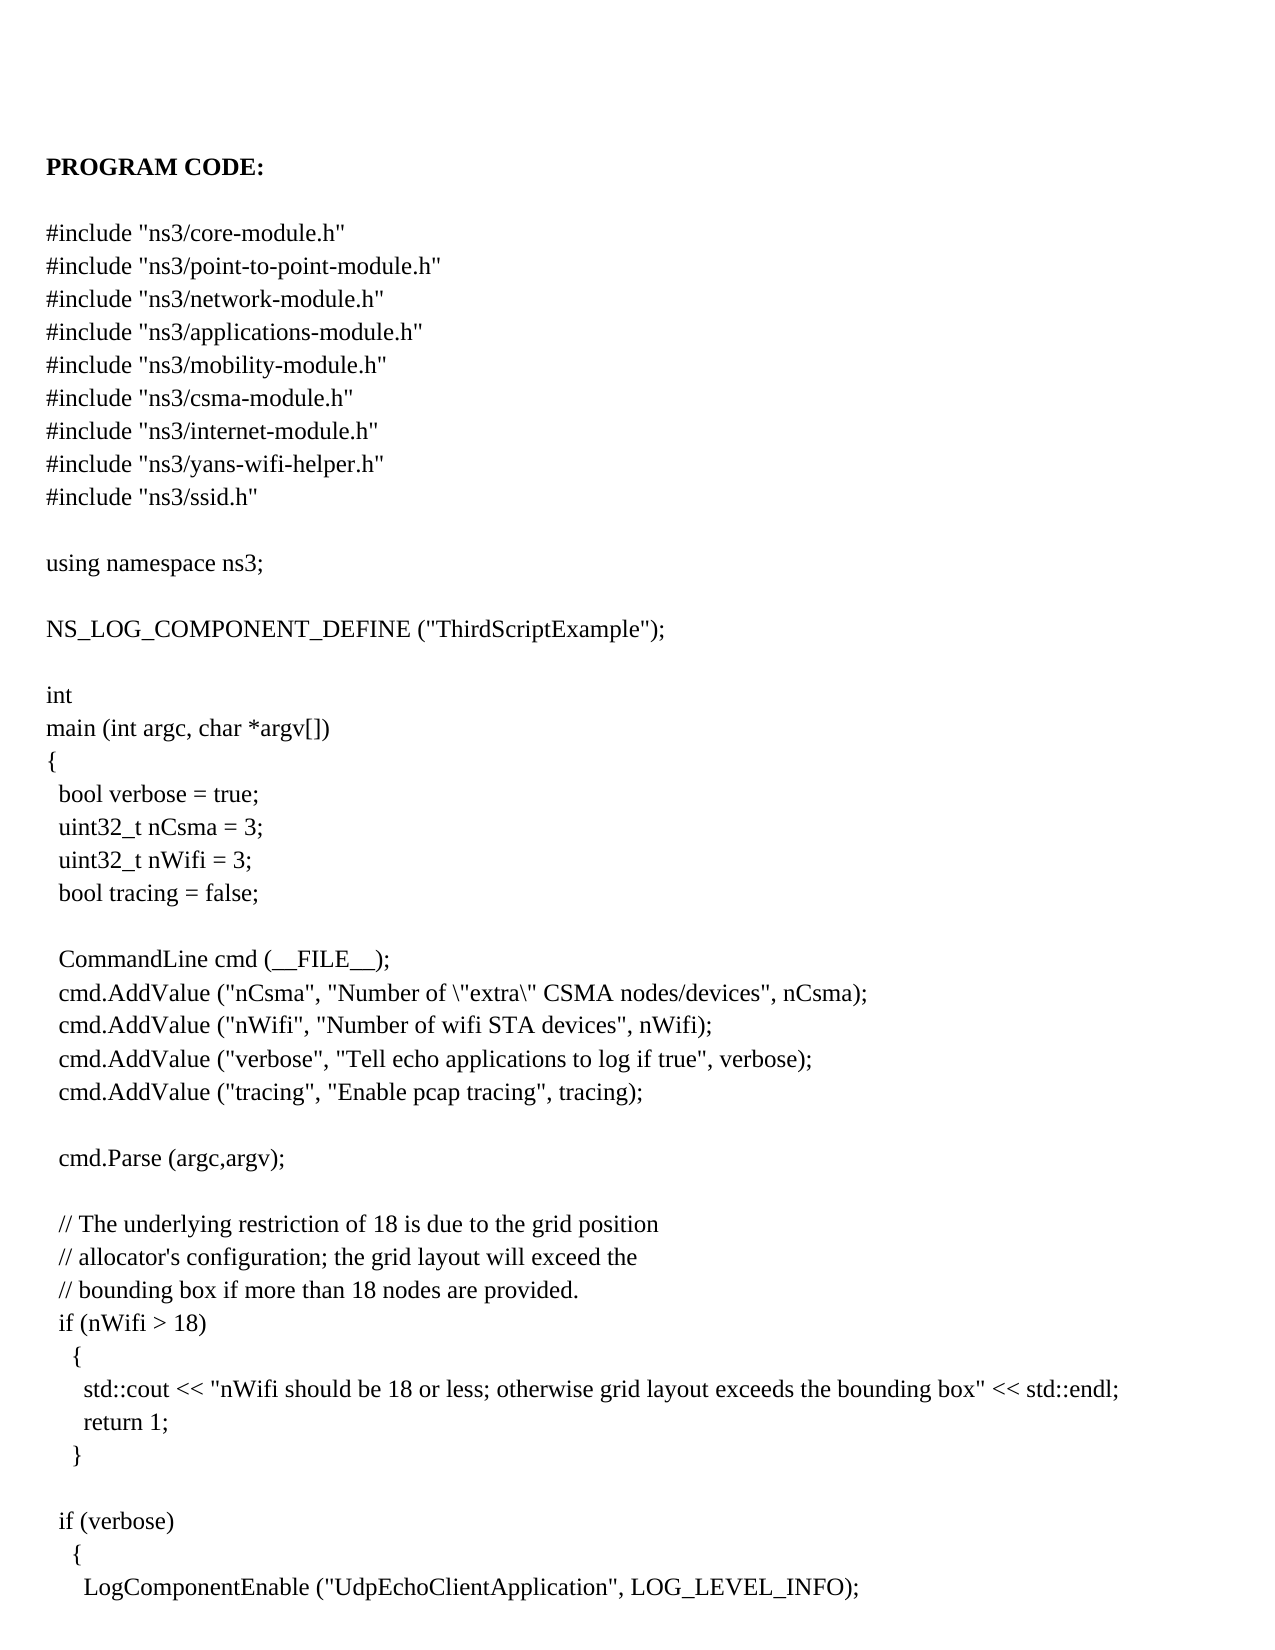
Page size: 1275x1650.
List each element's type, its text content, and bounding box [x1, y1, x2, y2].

text { [46, 746, 1153, 775]
text #include "ns3/mobility-module.h" [46, 350, 1153, 379]
text #include "ns3/internet-module.h" [46, 416, 1153, 445]
text cmd.AddValue ("verbose", "Tell echo applications to log if true", verbose); [46, 1044, 1153, 1072]
text if (nWifi > 18) [46, 1308, 1153, 1337]
text CommandLine cmd (__FILE__); [46, 944, 1153, 973]
text } [46, 1440, 1153, 1469]
text main (int argc, char *argv[]) [46, 713, 1153, 742]
text #include "ns3/point-to-point-module.h" [46, 251, 1153, 280]
text cmd.AddValue ("nCsma", "Number of \"extra\" CSMA nodes/devices", nCsma); [46, 978, 1153, 1006]
text using namespace ns3; [46, 548, 1153, 577]
text #include "ns3/ssid.h" [46, 482, 1153, 511]
text std::cout << "nWifi should be 18 or less; otherwise grid layout exceeds the bounding box" << std::endl; [46, 1374, 1153, 1403]
text { [46, 1341, 1153, 1369]
text int [46, 680, 1153, 709]
text #include "ns3/csma-module.h" [46, 383, 1153, 412]
text bool tracing = false; [46, 878, 1153, 907]
text // allocator's configuration; the grid layout will exceed the [46, 1242, 1153, 1271]
text LogComponentEnable ("UdpEchoClientApplication", LOG_LEVEL_INFO); [46, 1572, 1153, 1601]
text #include "ns3/applications-module.h" [46, 317, 1153, 346]
text if (verbose) [46, 1506, 1153, 1535]
text #include "ns3/network-module.h" [46, 284, 1153, 313]
text // The underlying restriction of 18 is due to the grid position [46, 1209, 1153, 1237]
text PROGRAM CODE: [46, 152, 1153, 181]
text #include "ns3/core-module.h" [46, 218, 1153, 247]
text uint32_t nCsma = 3; [46, 812, 1153, 841]
text uint32_t nWifi = 3; [46, 846, 1153, 874]
text { [46, 1539, 1153, 1568]
text NS_LOG_COMPONENT_DEFINE ("ThirdScriptExample"); [46, 614, 1153, 643]
text cmd.Parse (argc,argv); [46, 1143, 1153, 1171]
text // bounding box if more than 18 nodes are provided. [46, 1275, 1153, 1303]
text #include "ns3/yans-wifi-helper.h" [46, 449, 1153, 478]
text bool verbose = true; [46, 779, 1153, 808]
text cmd.AddValue ("nWifi", "Number of wifi STA devices", nWifi); [46, 1011, 1153, 1039]
text return 1; [46, 1407, 1153, 1436]
text cmd.AddValue ("tracing", "Enable pcap tracing", tracing); [46, 1077, 1153, 1105]
